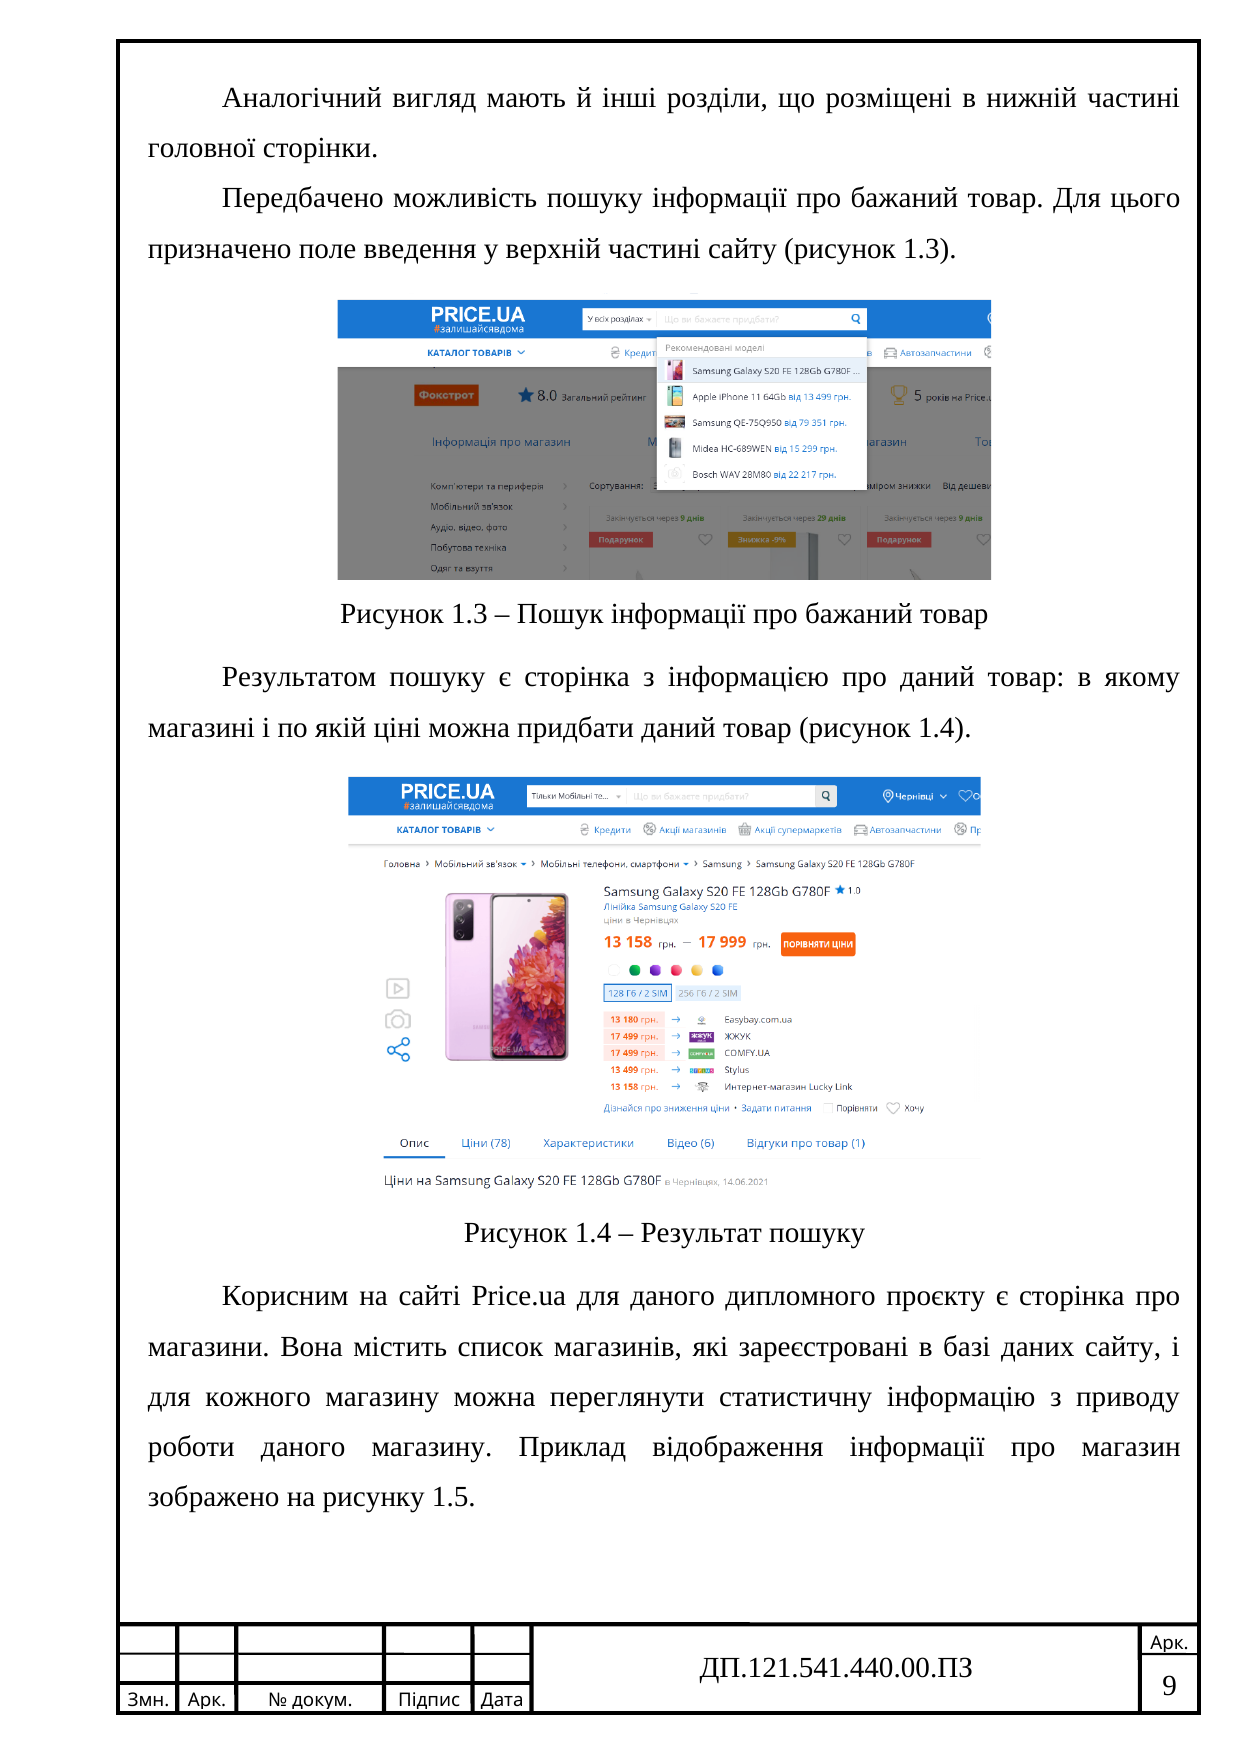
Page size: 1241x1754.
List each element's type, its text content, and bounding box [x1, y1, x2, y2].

text Рисунок 1.3 – Пошук інформації про бажаний товар [148, 597, 1181, 630]
picture [348, 772, 981, 1199]
text Корисним на сайті Price.ua для даного дипломного проєкту є сторінка про магазини. Вона містить список магазинів, які зареєстровані в базі даних сайту, і для кожного магазину можна переглянути статистичну інформацію з приводу роботи даного магазину. Приклад відображення інформації про магазин зображено на рисунку 1.5. [148, 1278, 1181, 1513]
picture [337, 293, 992, 580]
text Аналогічний вигляд мають й інші розділи, що розміщені в нижній частині головної сторінки. [148, 80, 1181, 164]
text Результатом пошуку є сторінка з інформацією про даний товар: в якому магазині і по якій ціні можна придбати даний товар (рисунок 1.4). [148, 659, 1181, 743]
text Передбачено можливість пошуку інформації про бажаний товар. Для цього призначено поле введення у верхній частині сайту (рисунок 1.3). [148, 180, 1181, 264]
text Рисунок 1.4 – Результат пошуку [148, 1216, 1181, 1249]
